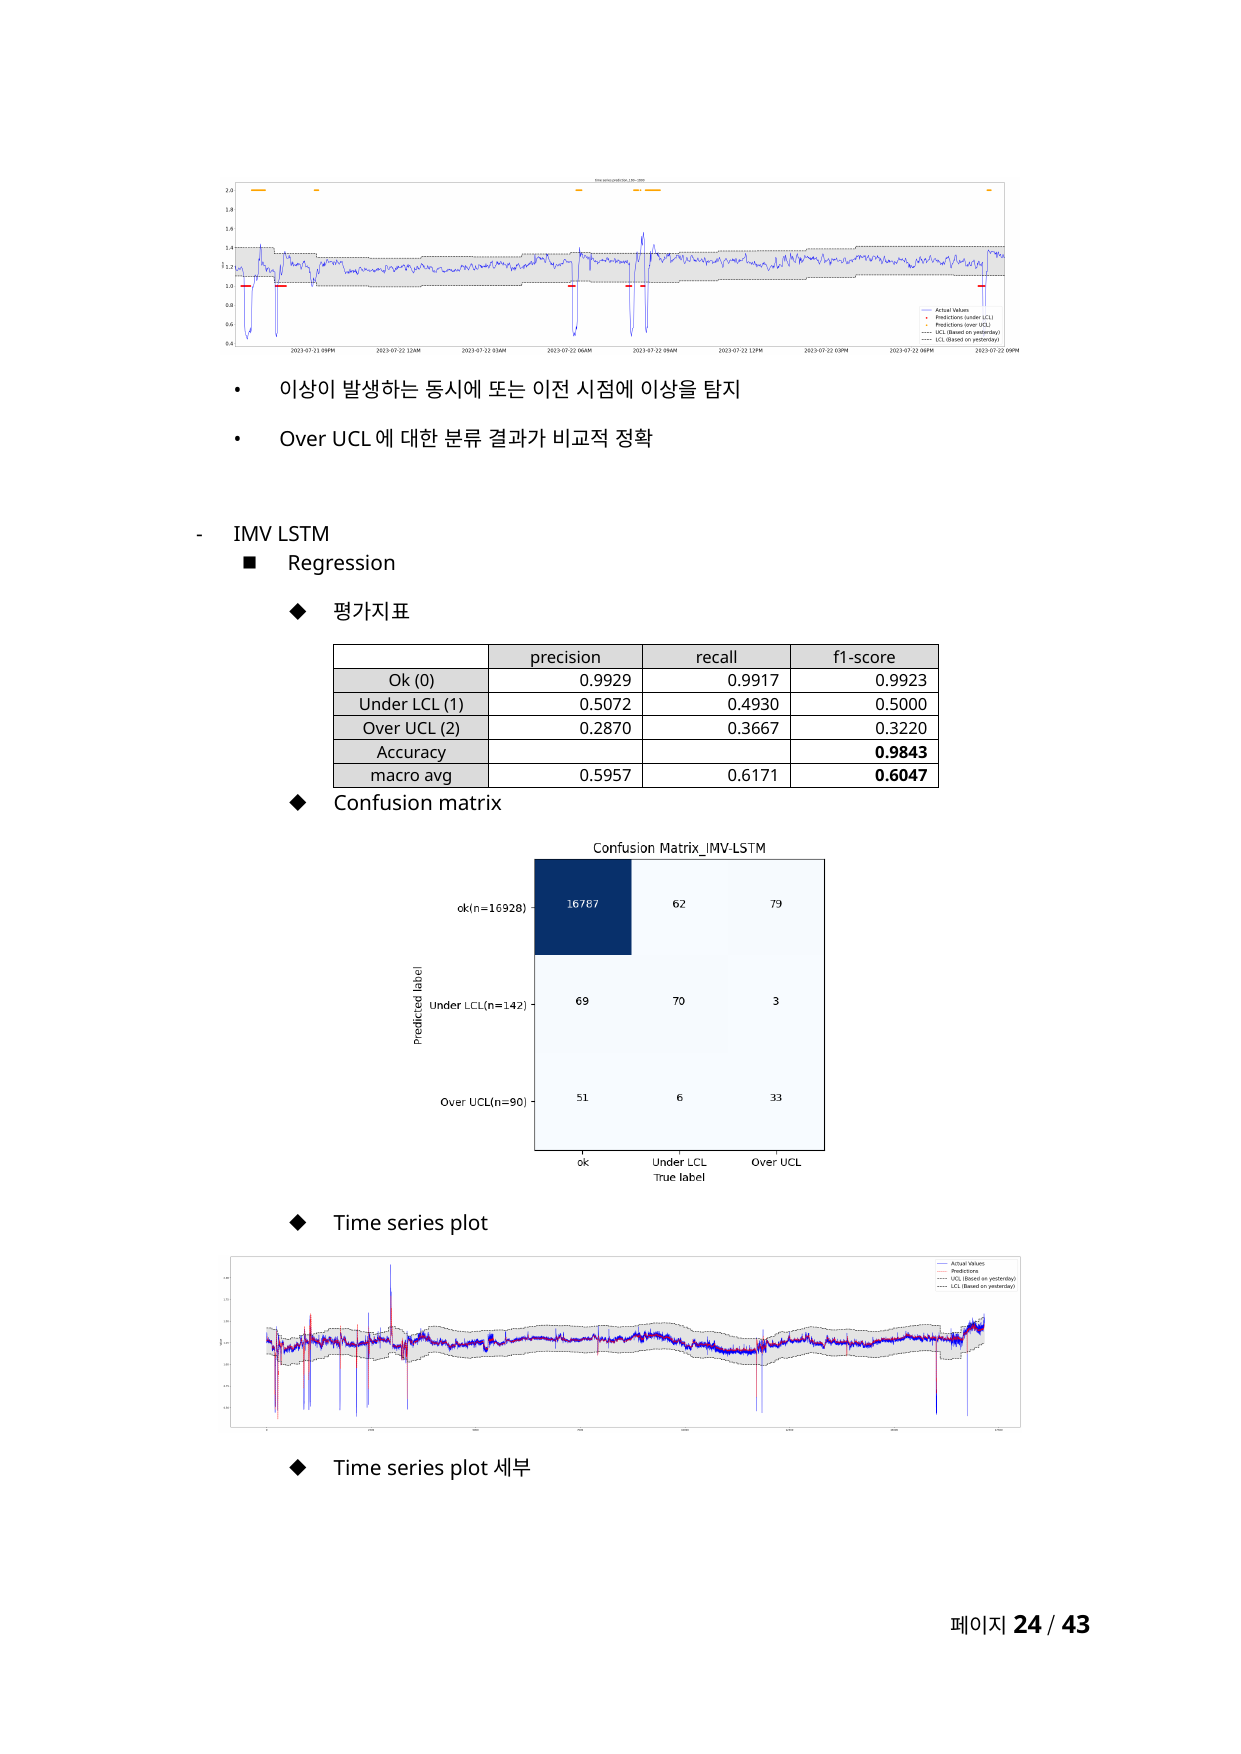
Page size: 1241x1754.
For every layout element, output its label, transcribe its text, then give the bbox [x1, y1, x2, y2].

list 평가지표 [287, 595, 1090, 625]
table_cell 0.5000 [791, 693, 938, 715]
list Regression [242, 548, 1090, 576]
list Time series plot [287, 1208, 1090, 1237]
picture [406, 835, 834, 1190]
table_cell 0.5957 [489, 764, 642, 787]
list Confusion matrix [287, 788, 1090, 816]
table_cell 0.4930 [643, 693, 790, 715]
table_cell 0.9917 [643, 669, 790, 692]
table_cell 0.2870 [489, 716, 642, 739]
picture [220, 177, 1020, 355]
table_header f1-score [791, 645, 938, 668]
table_header recall [643, 645, 790, 668]
table_cell 0.9929 [489, 669, 642, 692]
table_cell 0.9843 [791, 740, 938, 763]
table_header precision [489, 645, 642, 668]
table_cell Ok (0) [334, 669, 488, 692]
table_cell Accuracy [334, 740, 488, 763]
table_cell 0.6047 [791, 764, 938, 787]
list 이상이 발생하는 동시에 또는 이전 시점에 이상을 탐지 [233, 373, 1090, 403]
table_cell 0.3667 [643, 716, 790, 739]
table_cell 0.9923 [791, 669, 938, 692]
table_cell Over UCL (2) [334, 716, 488, 739]
picture [218, 1255, 1022, 1433]
table_cell 0.5072 [489, 693, 642, 715]
list Over UCL에 대한 분류 결과가 비교적 정확 [233, 422, 1090, 453]
table_cell Under LCL (1) [334, 693, 488, 715]
list Time series plot 세부 [287, 1452, 1090, 1482]
list IMV LSTM [196, 519, 1090, 548]
table_cell 0.3220 [791, 716, 938, 739]
table_cell [643, 740, 790, 763]
table_cell [489, 740, 642, 763]
table_header [334, 645, 488, 668]
table_cell 0.6171 [643, 764, 790, 787]
table_cell macro avg [334, 764, 488, 787]
